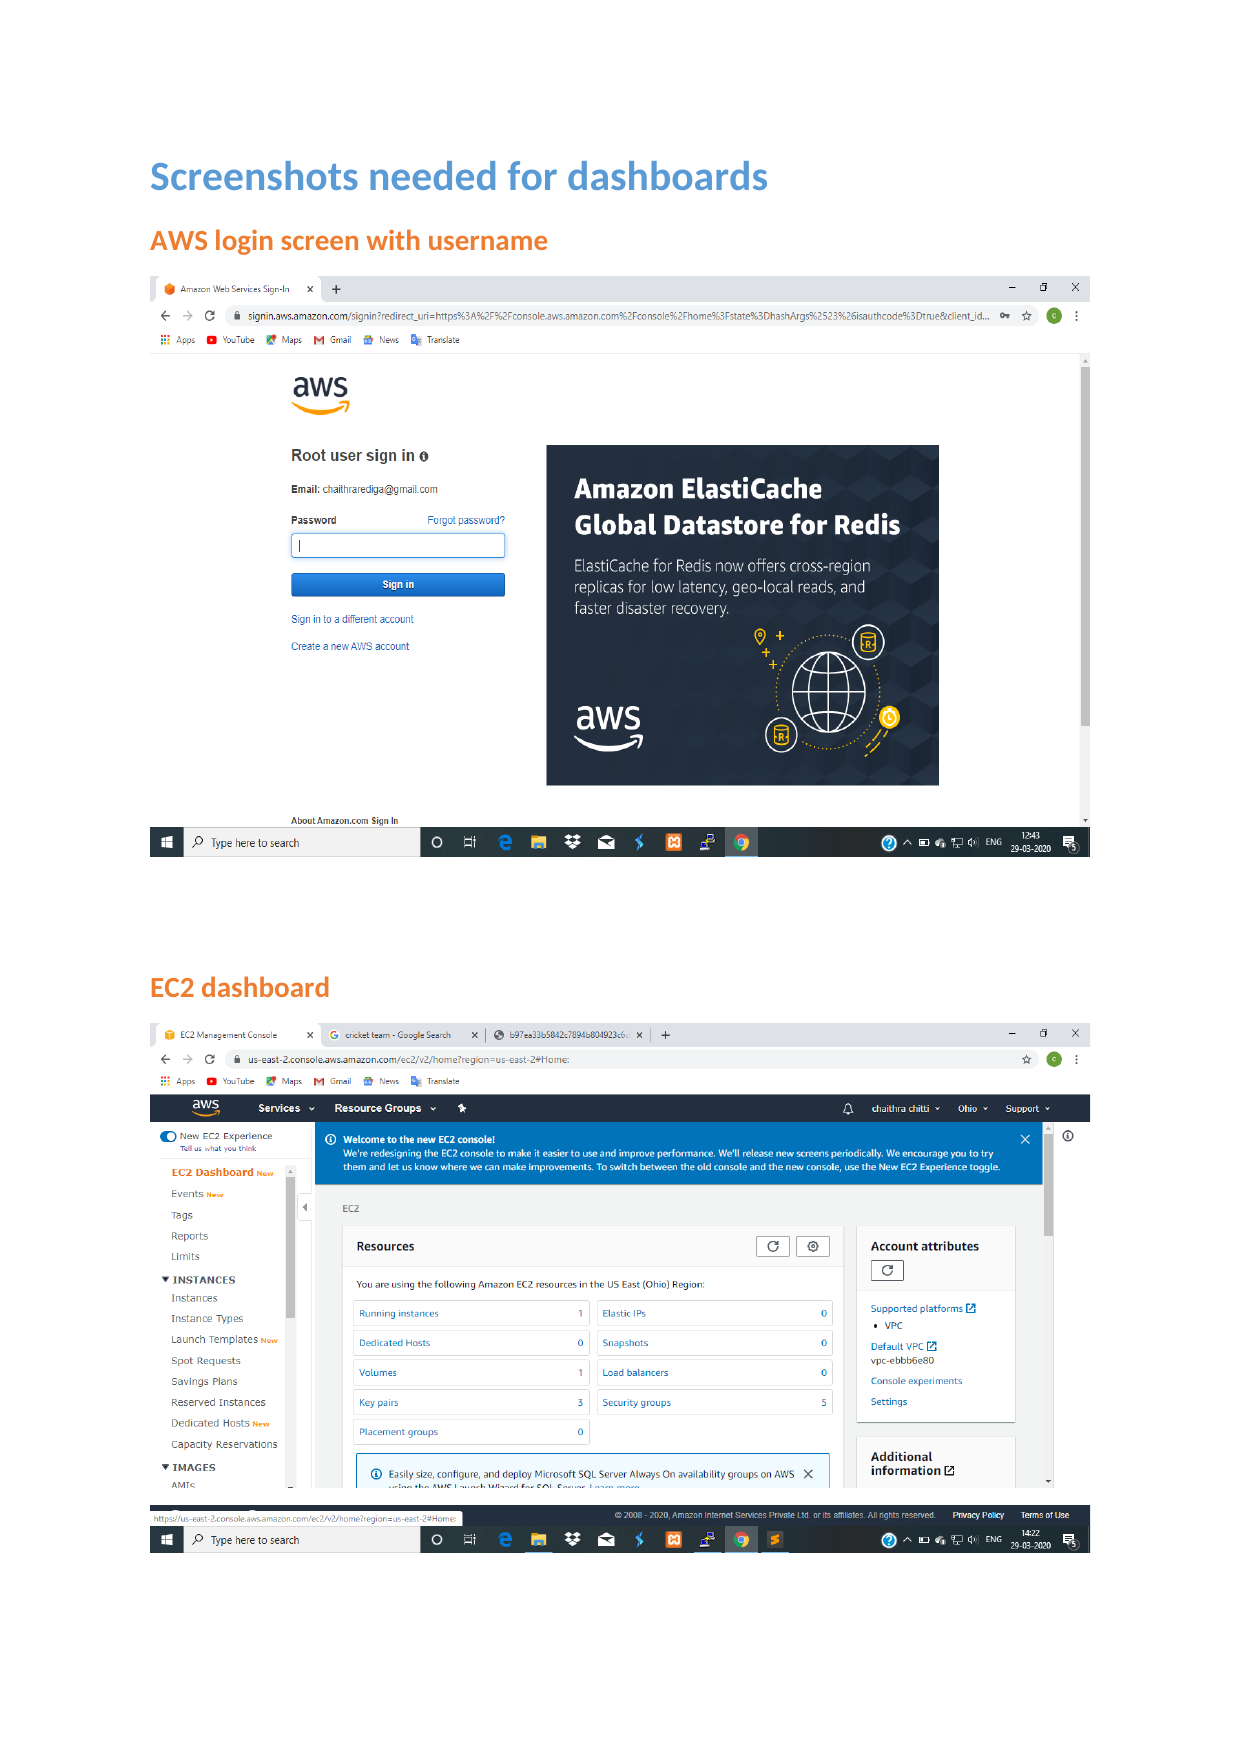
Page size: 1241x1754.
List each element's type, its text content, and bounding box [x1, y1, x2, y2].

picture [150, 276, 1090, 857]
text AWS login screen with username [150, 222, 1090, 257]
text Screenshots needed for dashboards [150, 150, 1090, 201]
picture [150, 1023, 1091, 1553]
text EC2 dashboard [150, 969, 1090, 1004]
